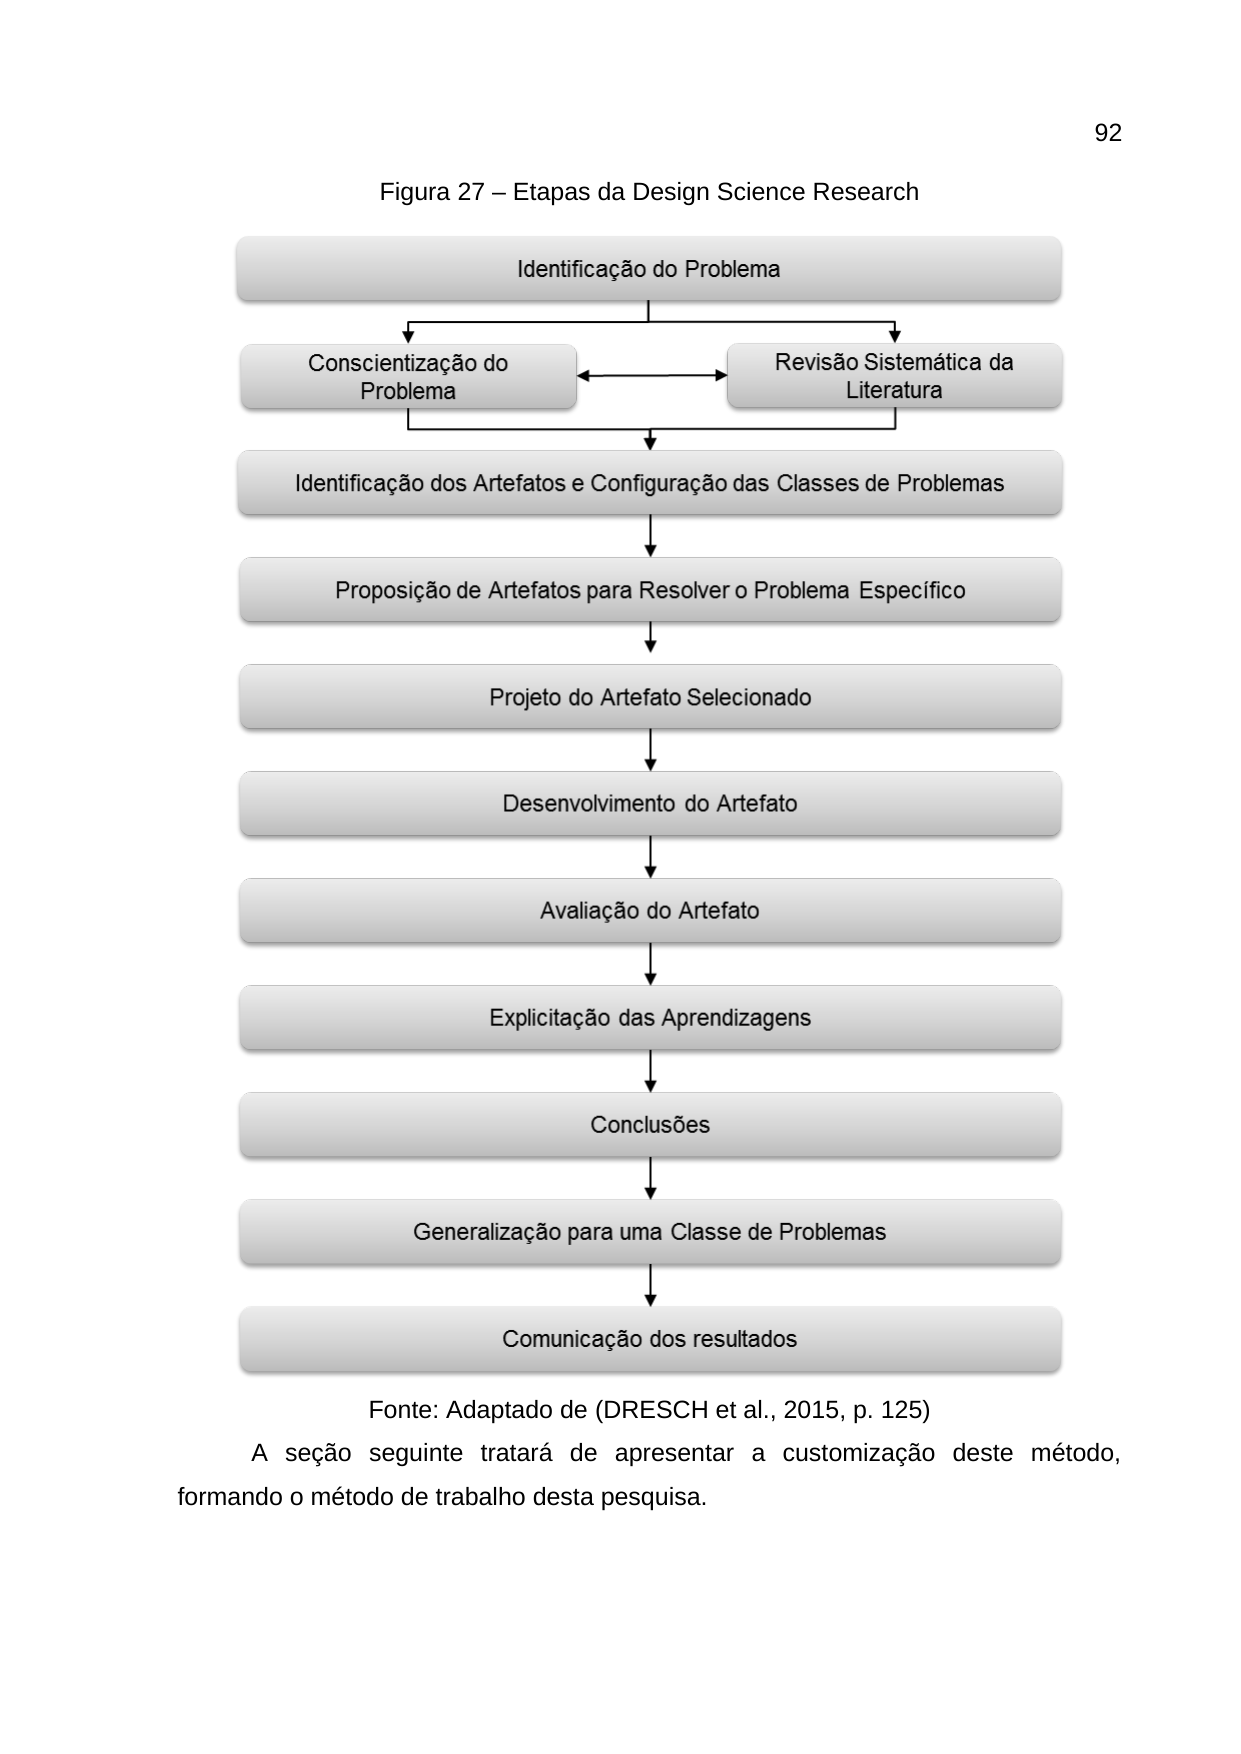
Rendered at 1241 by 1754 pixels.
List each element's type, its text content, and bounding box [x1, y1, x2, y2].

text A seção seguinte tratará de apresentar a customização deste método, formando o método de trabalho desta pesquisa. [177, 1438, 1122, 1510]
text Fonte: Adaptado de (DRESCH et al., 2015, p. 125) [177, 1395, 1122, 1424]
picture [230, 232, 1069, 1381]
